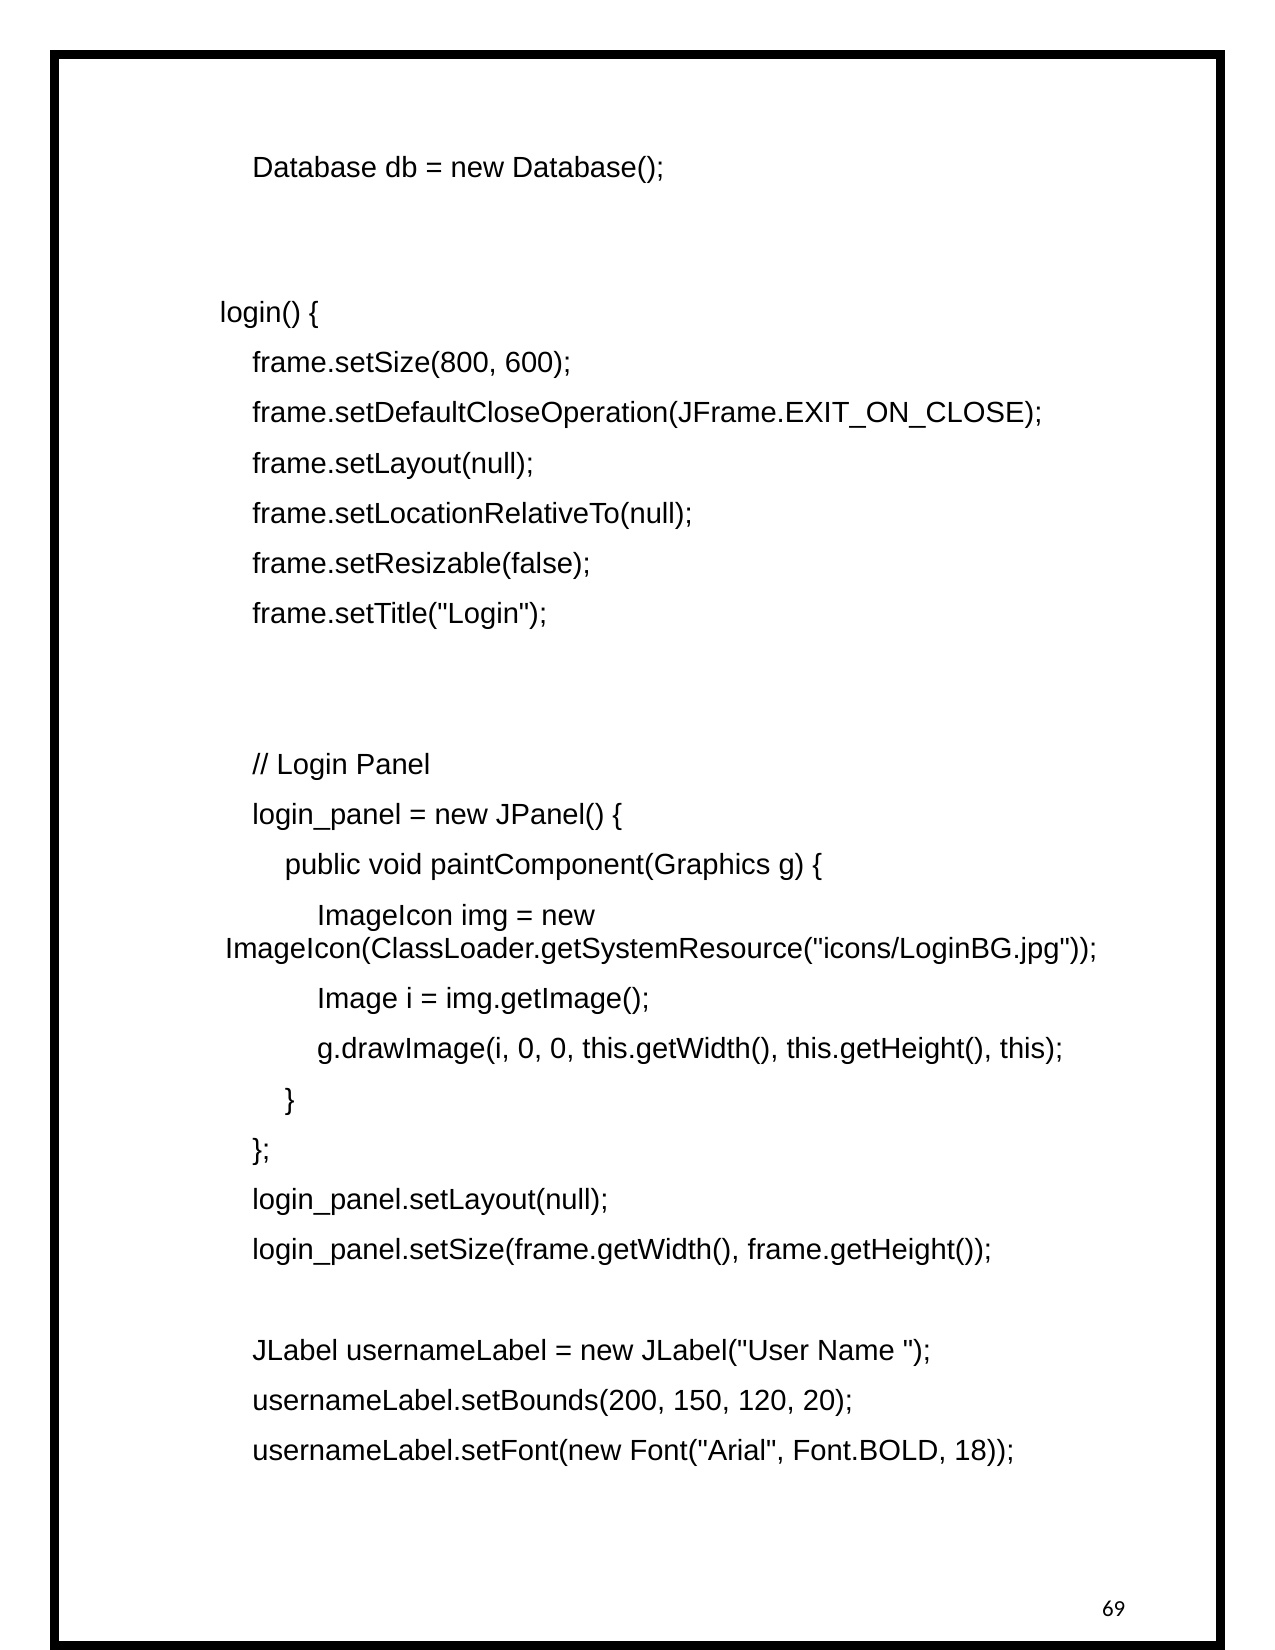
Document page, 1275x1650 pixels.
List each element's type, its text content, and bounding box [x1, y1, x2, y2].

text frame.setLocationRelativeTo(null); [187, 496, 1125, 529]
text Database db = new Database(); [187, 150, 1125, 183]
text Image i = img.getImage(); [187, 981, 1125, 1015]
text }; [187, 1132, 1125, 1166]
text usernameLabel.setFont(new Font("Arial", Font.BOLD, 18)); [187, 1433, 1125, 1467]
text g.drawImage(i, 0, 0, this.getWidth(), this.getHeight(), this); [187, 1032, 1125, 1065]
text frame.setResizable(false); [187, 546, 1125, 580]
text login_panel.setSize(frame.getWidth(), frame.getHeight()); [187, 1232, 1125, 1266]
text // Login Panel [187, 747, 1125, 781]
text frame.setDefaultCloseOperation(JFrame.EXIT_ON_CLOSE); [187, 396, 1125, 429]
text login_panel = new JPanel() { [187, 797, 1125, 831]
text usernameLabel.setBounds(200, 150, 120, 20); [187, 1383, 1125, 1417]
text JLabel usernameLabel = new JLabel("User Name "); [187, 1333, 1125, 1366]
text } [187, 1082, 1125, 1115]
text frame.setLayout(null); [187, 446, 1125, 479]
text frame.setSize(800, 600); [187, 345, 1125, 379]
text login_panel.setLayout(null); [187, 1182, 1125, 1216]
text frame.setTitle("Login"); [187, 596, 1125, 630]
text ImageIcon img = new ImageIcon(ClassLoader.getSystemResource("icons/LoginBG.jpg")); [187, 898, 1125, 965]
text public void paintComponent(Graphics g) { [187, 847, 1125, 881]
text login() { [187, 295, 1125, 329]
